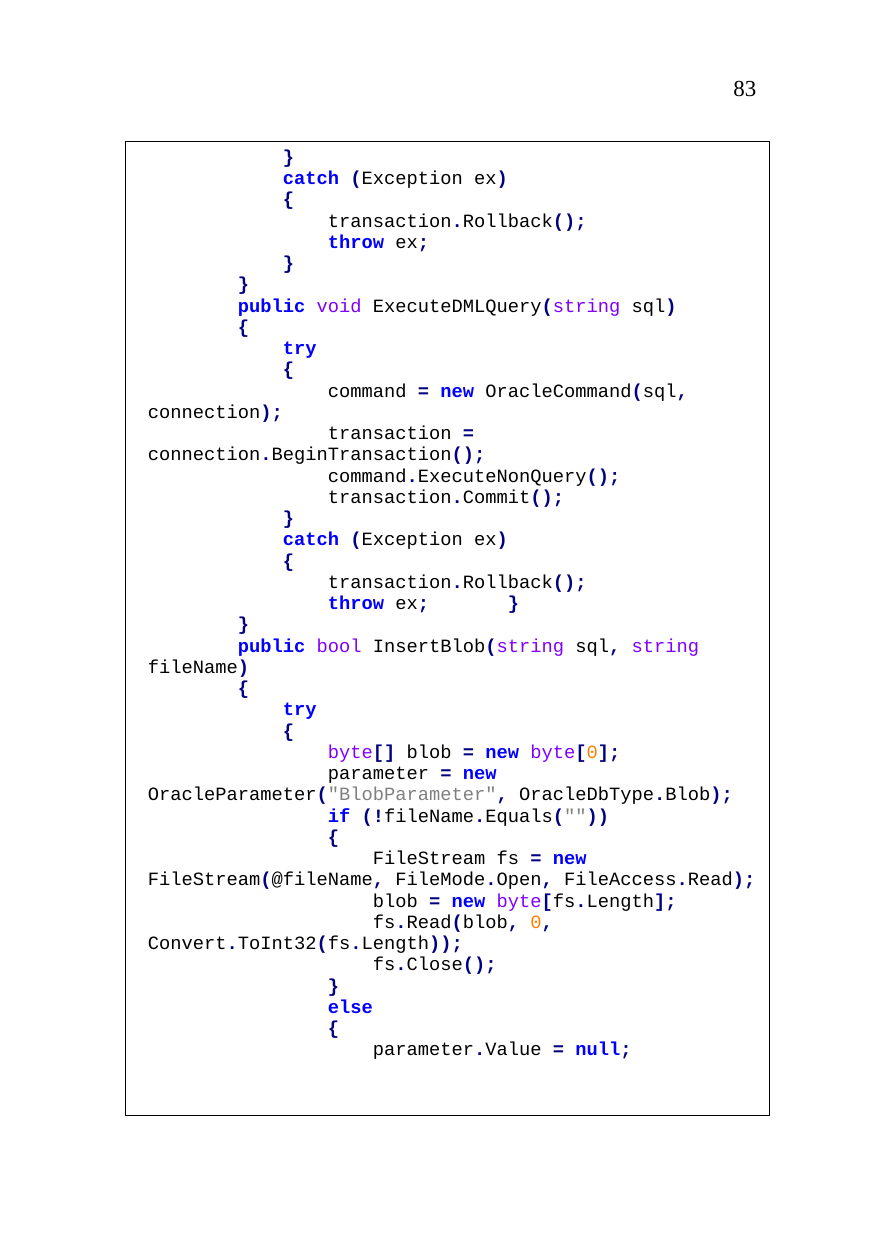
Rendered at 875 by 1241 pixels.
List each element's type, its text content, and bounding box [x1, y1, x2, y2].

text try [148, 700, 756, 721]
text public void ExecuteDMLQuery(string sql) [148, 296, 756, 318]
text try [148, 339, 756, 360]
text { [148, 318, 756, 339]
text blob = new byte[fs.Length]; [148, 891, 756, 913]
text else [148, 998, 756, 1019]
text transaction.Rollback(); [148, 211, 756, 233]
text transaction.Rollback(); [148, 573, 756, 594]
text } [148, 509, 756, 530]
text public bool InsertBlob(string sql, string fileName) [148, 636, 756, 679]
text { [148, 721, 756, 743]
text catch (Exception ex) [148, 530, 756, 551]
text { [148, 360, 756, 381]
text command = new OracleCommand(sql, connection); [148, 381, 756, 424]
text throw ex; [148, 233, 756, 254]
text } [148, 148, 756, 169]
text transaction = connection.BeginTransaction(); [148, 424, 756, 466]
text { [148, 828, 756, 849]
text catch (Exception ex) [148, 169, 756, 190]
text } [148, 976, 756, 998]
text parameter.Value = null; [148, 1040, 756, 1061]
text FileStream fs = new FileStream(@fileName, FileMode.Open, FileAccess.Read); [148, 849, 756, 891]
text if (!fileName.Equals("")) [148, 806, 756, 828]
text } [148, 275, 756, 296]
text { [148, 190, 756, 211]
text } [148, 254, 756, 275]
text { [148, 1019, 756, 1040]
text { [148, 551, 756, 573]
text byte[] blob = new byte[0]; [148, 743, 756, 764]
text fs.Close(); [148, 955, 756, 976]
text parameter = new OracleParameter("BlobParameter", OracleDbType.Blob); [148, 764, 756, 806]
text throw ex; } [148, 594, 756, 615]
text fs.Read(blob, 0, Convert.ToInt32(fs.Length)); [148, 913, 756, 955]
text } [148, 615, 756, 636]
text command.ExecuteNonQuery(); [148, 466, 756, 488]
text transaction.Commit(); [148, 488, 756, 509]
text { [148, 679, 756, 700]
